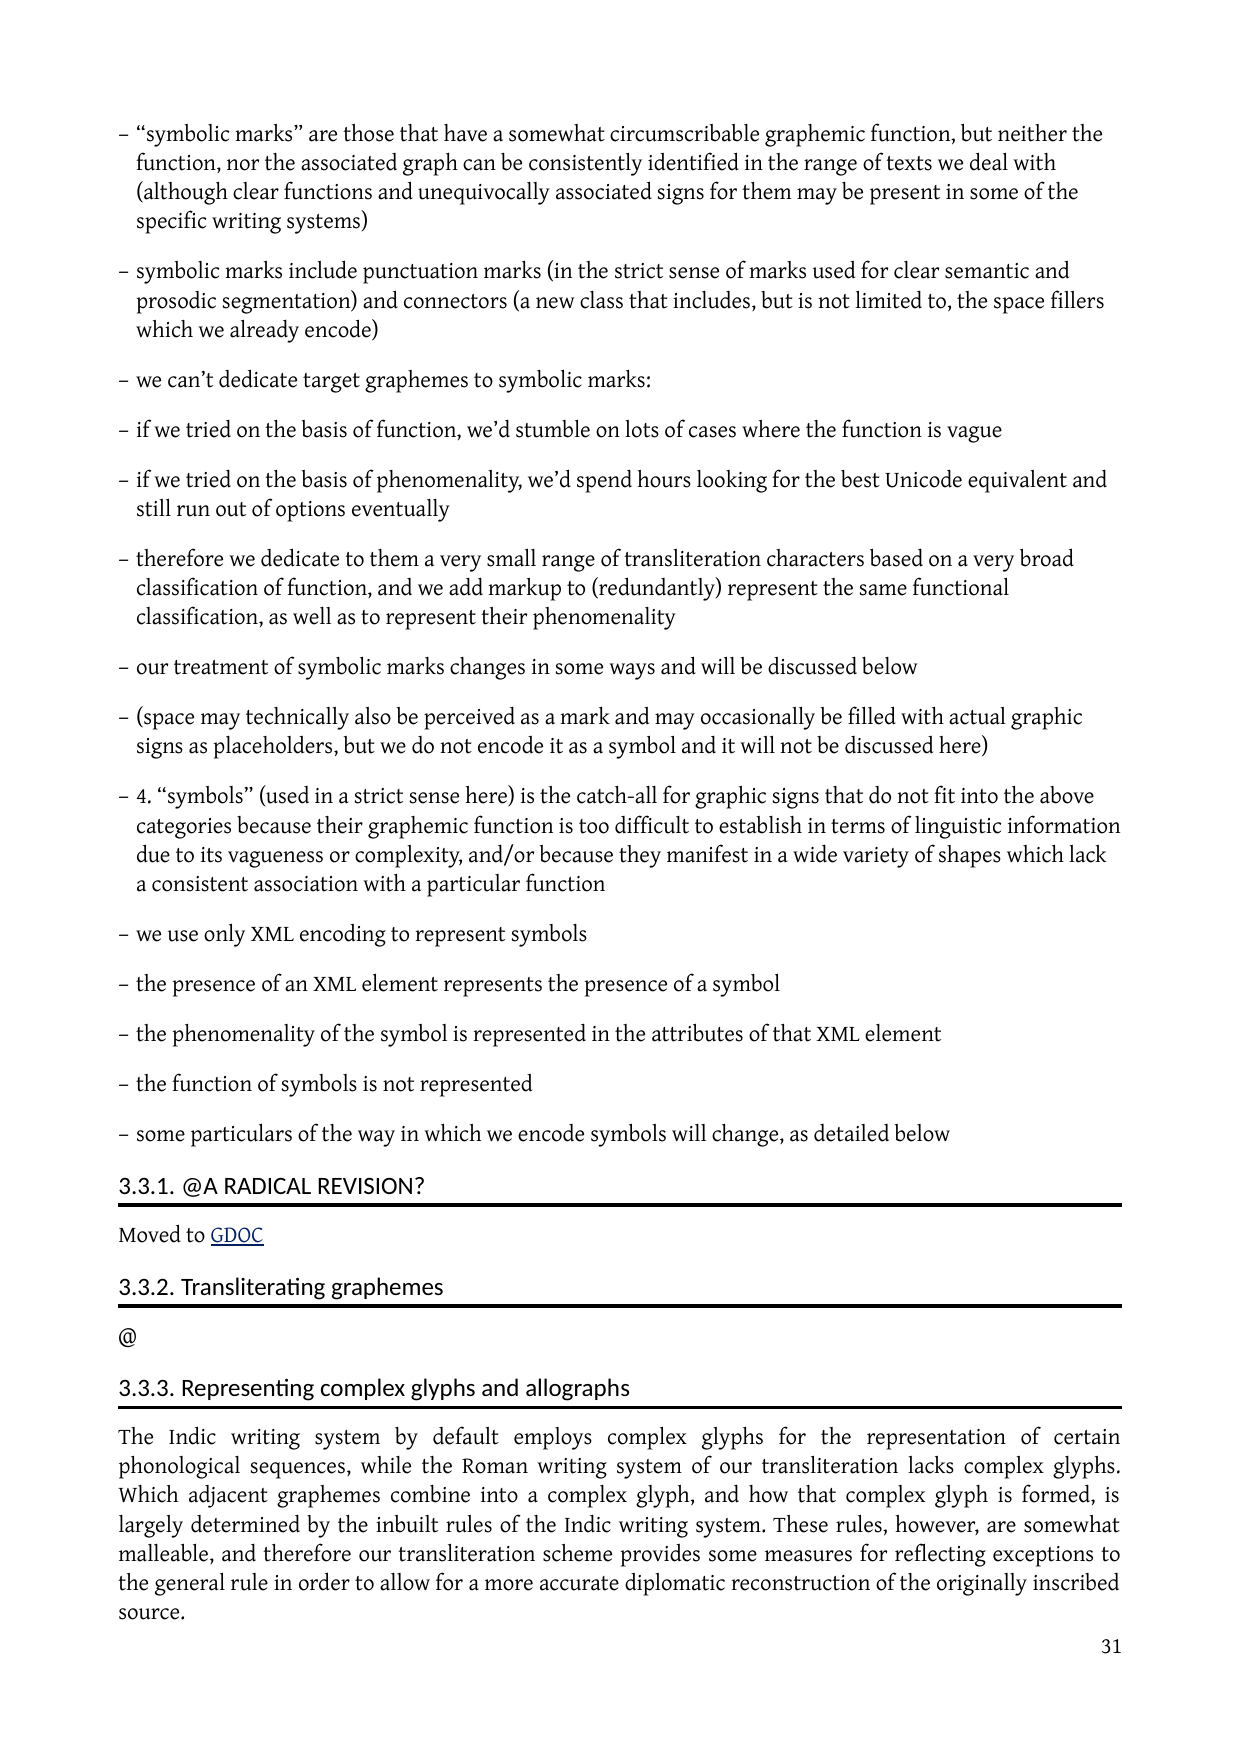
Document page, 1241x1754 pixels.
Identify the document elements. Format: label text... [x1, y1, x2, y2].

list the presence of an XML element represents the presence of a symbol [118, 968, 1122, 997]
list (space may technically also be perceived as a mark and may occasionally be filled with actual graphic signs as placeholders, but we do not encode it as a symbol and it will not be discussed here) [118, 701, 1122, 760]
list 4. “symbols” (used in a strict sense here) is the catch-all for graphic signs that do not fit into the above categories because their graphemic function is too difficult to establish in terms of linguistic information due to its vagueness or complexity, and/or because they manifest in a wide variety of shapes which lack a consistent association with a particular function [118, 781, 1122, 897]
list we can’t dedicate target graphemes to symbolic marks: [118, 364, 1122, 393]
list the function of symbols is not represented [118, 1068, 1122, 1097]
list if we tried on the basis of phenomenality, we’d spend hours looking for the best Unicode equivalent and still run out of options eventually [118, 464, 1122, 522]
list our treatment of symbolic marks changes in some ways and will be discussed below [118, 651, 1122, 681]
list “symbolic marks” are those that have a somewhat circumscribable graphemic function, but neither the function, nor the associated graph can be consistently identified in the range of texts we deal with (although clear functions and unequivocally associated signs for them may be present in some of the specific writing systems) [118, 118, 1122, 235]
list some particulars of the way in which we encode symbols will change, as detailed below [118, 1118, 1122, 1147]
text The Indic writing system by default employs complex glyphs for the representation of certain phonological sequences, while the Roman writing system of our transliteration lacks complex glyphs. Which adjacent graphemes combine into a complex glyph, and how that complex glyph is formed, is largely determined by the inbuilt rules of the Indic writing system. These rules, however, are somewhat malleable, and therefore our transliteration scheme provides some measures for reflecting exceptions to the general rule in order to allow for a more accurate diplomatic reconstruction of the originally inscribed source. [118, 1421, 1122, 1625]
subtitle @A RADICAL REVISION? [118, 1168, 1122, 1203]
text @ [118, 1320, 1122, 1349]
list the phenomenality of the symbol is represented in the attributes of that XML element [118, 1018, 1122, 1047]
subtitle Transliterating graphemes [118, 1269, 1122, 1304]
subtitle Representing complex glyphs and allographs [118, 1370, 1122, 1406]
list we use only XML encoding to represent symbols [118, 918, 1122, 947]
list symbolic marks include punctuation marks (in the strict sense of marks used for clear semantic and prosodic segmentation) and connectors (a new class that includes, but is not limited to, the space fillers which we already encode) [118, 256, 1122, 343]
list therefore we dedicate to them a very small range of transliteration characters based on a very broad classification of function, and we add markup to (redundantly) represent the same functional classification, as well as to represent their phenomenality [118, 543, 1122, 631]
text Moved to GDOC [118, 1219, 1122, 1248]
list if we tried on the basis of function, we’d stumble on lots of cases where the function is vague [118, 414, 1122, 443]
